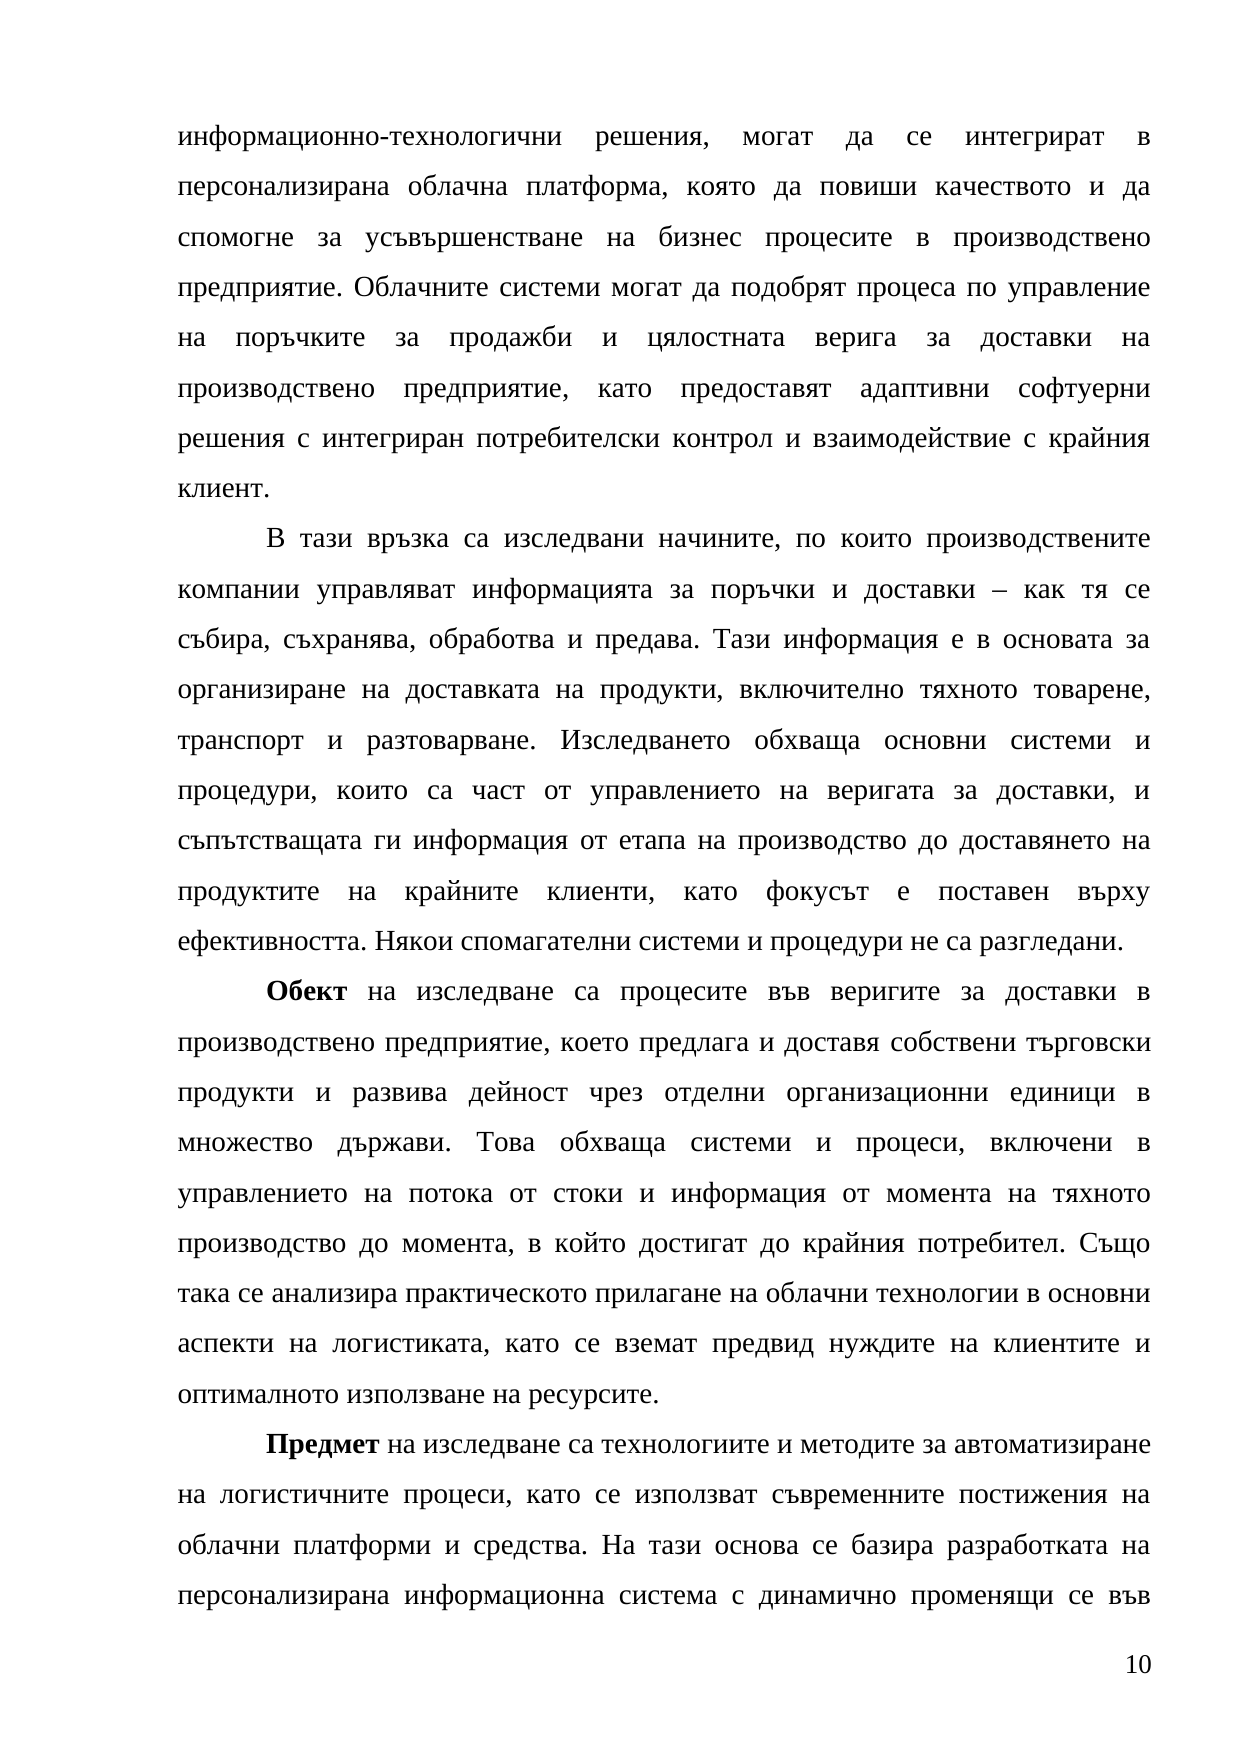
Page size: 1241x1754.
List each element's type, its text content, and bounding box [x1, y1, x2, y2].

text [177, 1426, 1152, 1611]
text В тази връзка са изследвани начините, по които производствените компании управляват информацията за поръчки и доставки – как тя се събира, съхранява, обработва и предава. Тази информация е в основата за организиране на доставката на продукти, включително тяхното товарене, транспорт и разтоварване. Изследването обхваща основни системи и процедури, които са част от управлението на веригата за доставки, и съпътстващата ги информация от етапа на производство до доставянето на продуктите на крайните клиенти, като фокусът е поставен върху ефективността. Някои спомагателни системи и процедури не са разгледани. [177, 521, 1152, 957]
text Обект на изследване са процесите във веригите за доставки в производствено предприятие, което предлага и доставя собствени търговски продукти и развива дейност чрез отделни организационни единици в множество държави. Това обхваща системи и процеси, включени в управлението на потока от стоки и информация от момента на тяхното производство до момента, в който достигат до крайния потребител. Също така се анализира практическото прилагане на облачни технологии в основни аспекти на логистиката, като се вземат предвид нуждите на клиентите и оптималното използване на ресурсите. [177, 973, 1152, 1409]
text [177, 118, 1152, 504]
